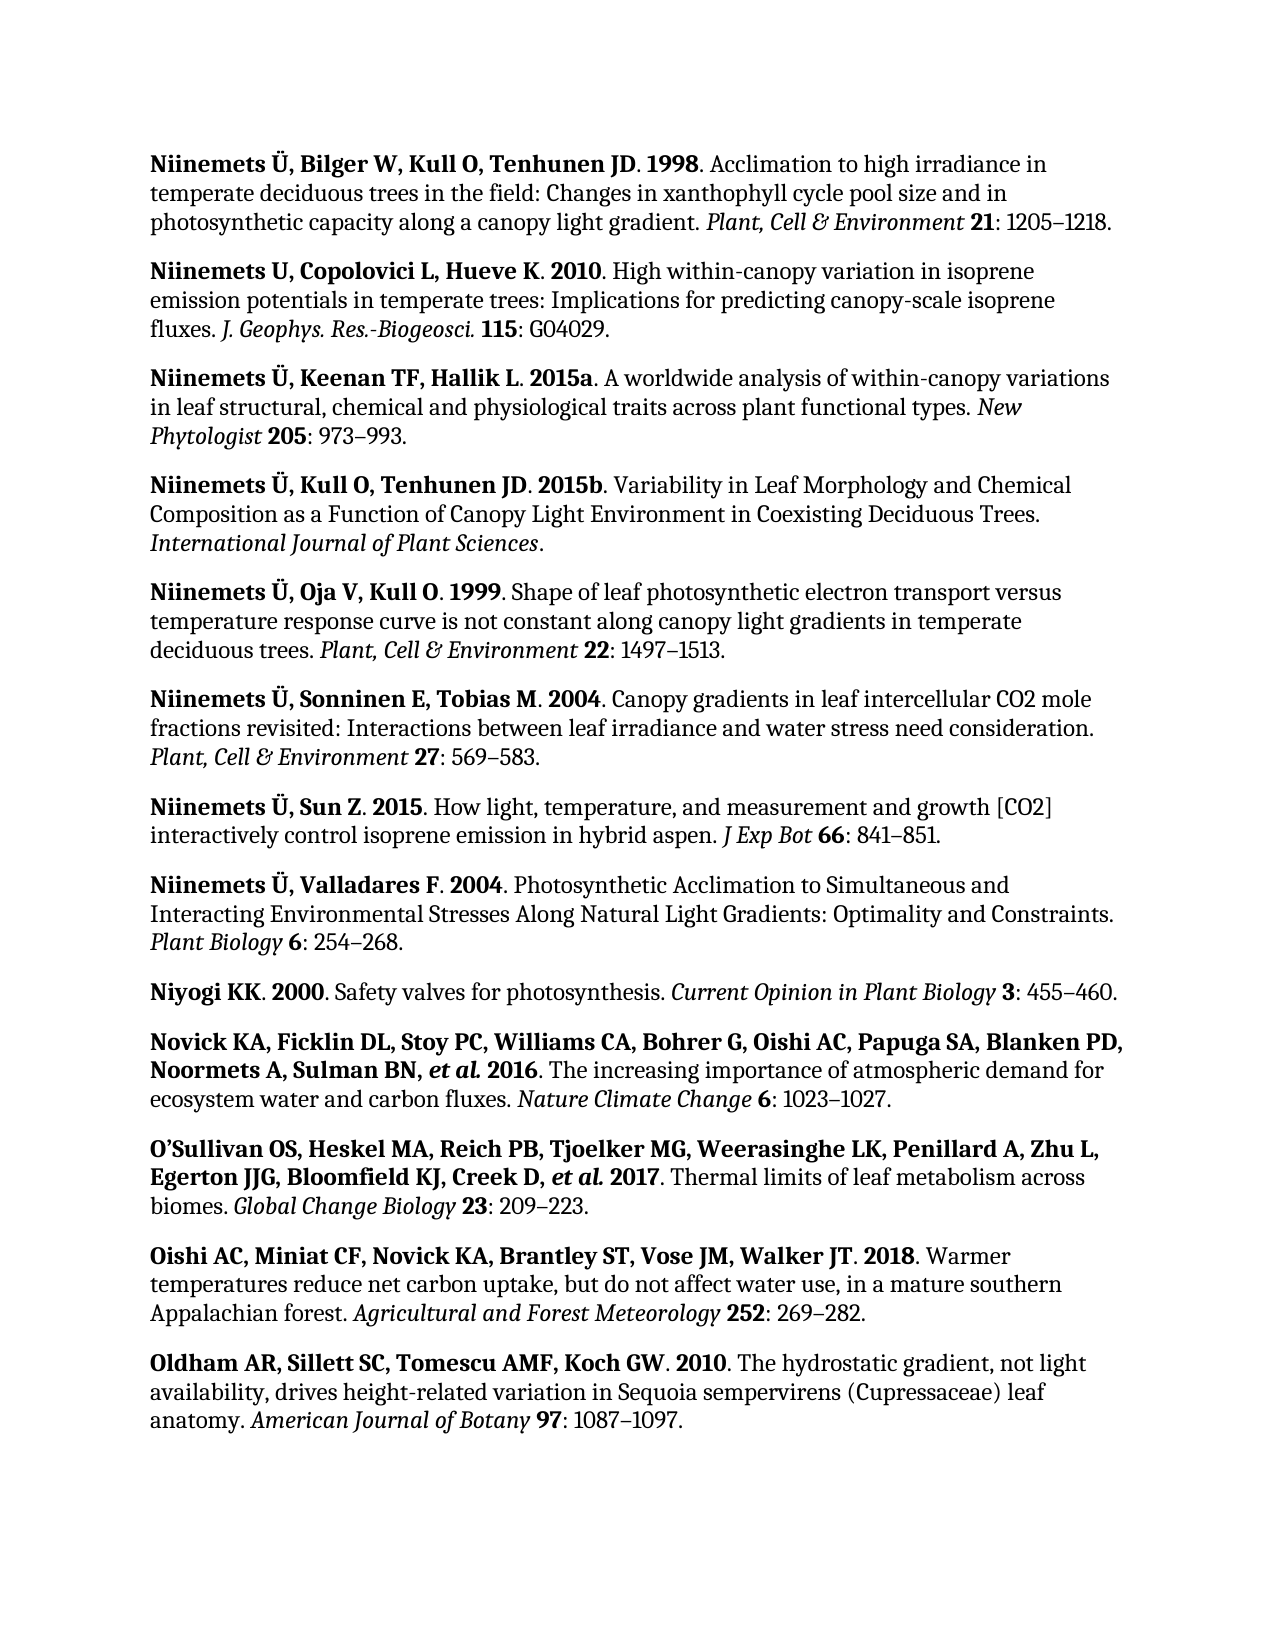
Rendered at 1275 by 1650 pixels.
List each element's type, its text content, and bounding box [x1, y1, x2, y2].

text Oishi AC, Miniat CF, Novick KA, Brantley ST, Vose JM, Walker JT. 2018. Warmer temperatures reduce net carbon uptake, but do not affect water use, in a mature southern Appalachian forest. Agricultural and Forest Meteorology 252: 269–282. [150, 1242, 1125, 1328]
text Niinemets Ü, Sonninen E, Tobias M. 2004. Canopy gradients in leaf intercellular CO2 mole fractions revisited: Interactions between leaf irradiance and water stress need consideration. Plant, Cell & Environment 27: 569–583. [150, 685, 1125, 772]
text Niinemets Ü, Valladares F. 2004. Photosynthetic Acclimation to Simultaneous and Interacting Environmental Stresses Along Natural Light Gradients: Optimality and Constraints. Plant Biology 6: 254–268. [150, 871, 1125, 957]
text Niyogi KK. 2000. Safety valves for photosynthesis. Current Opinion in Plant Biology 3: 455–460. [150, 978, 1125, 1007]
text Niinemets U, Copolovici L, Hueve K. 2010. High within-canopy variation in isoprene emission potentials in temperate trees: Implications for predicting canopy-scale isoprene fluxes. J. Geophys. Res.-Biogeosci. 115: G04029. [150, 257, 1125, 343]
text Niinemets Ü, Keenan TF, Hallik L. 2015a. A worldwide analysis of within-canopy variations in leaf structural, chemical and physiological traits across plant functional types. New Phytologist 205: 973–993. [150, 364, 1125, 450]
text Niinemets Ü, Sun Z. 2015. How light, temperature, and measurement and growth [CO2] interactively control isoprene emission in hybrid aspen. J Exp Bot 66: 841–851. [150, 792, 1125, 850]
text Novick KA, Ficklin DL, Stoy PC, Williams CA, Bohrer G, Oishi AC, Papuga SA, Blanken PD, Noormets A, Sulman BN, et al. 2016. The increasing importance of atmospheric demand for ecosystem water and carbon fluxes. Nature Climate Change 6: 1023–1027. [150, 1027, 1125, 1114]
text Niinemets Ü, Kull O, Tenhunen JD. 2015b. Variability in Leaf Morphology and Chemical Composition as a Function of Canopy Light Environment in Coexisting Deciduous Trees. International Journal of Plant Sciences. [150, 471, 1125, 557]
text Niinemets Ü, Oja V, Kull O. 1999. Shape of leaf photosynthetic electron transport versus temperature response curve is not constant along canopy light gradients in temperate deciduous trees. Plant, Cell & Environment 22: 1497–1513. [150, 578, 1125, 664]
text Oldham AR, Sillett SC, Tomescu AMF, Koch GW. 2010. The hydrostatic gradient, not light availability, drives height-related variation in Sequoia sempervirens (Cupressaceae) leaf anatomy. American Journal of Botany 97: 1087–1097. [150, 1349, 1125, 1435]
text Niinemets Ü, Bilger W, Kull O, Tenhunen JD. 1998. Acclimation to high irradiance in temperate deciduous trees in the field: Changes in xanthophyll cycle pool size and in photosynthetic capacity along a canopy light gradient. Plant, Cell & Environment 21: 1205–1218. [150, 150, 1125, 236]
text O’Sullivan OS, Heskel MA, Reich PB, Tjoelker MG, Weerasinghe LK, Penillard A, Zhu L, Egerton JJG, Bloomfield KJ, Creek D, et al. 2017. Thermal limits of leaf metabolism across biomes. Global Change Biology 23: 209–223. [150, 1134, 1125, 1221]
